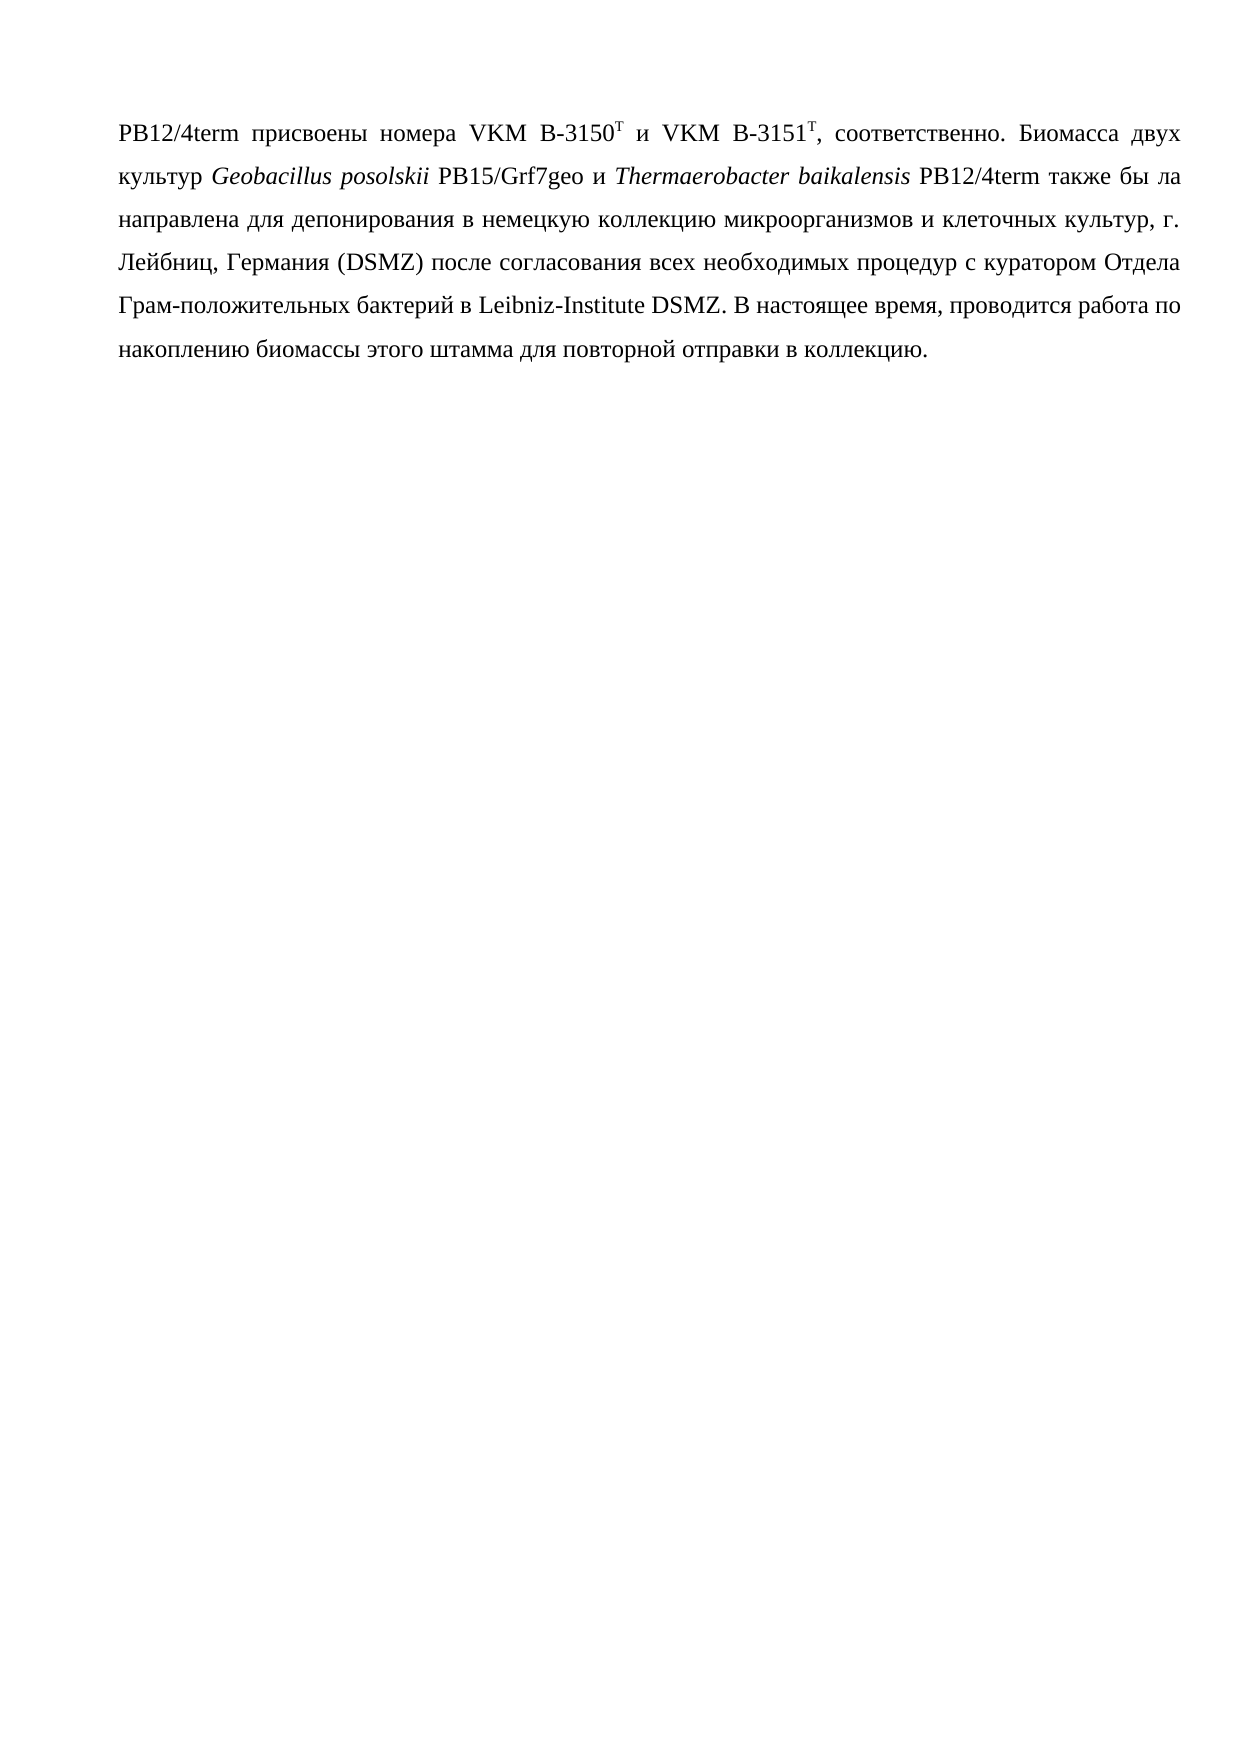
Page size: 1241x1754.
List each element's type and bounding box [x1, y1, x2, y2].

text [118, 118, 1181, 362]
